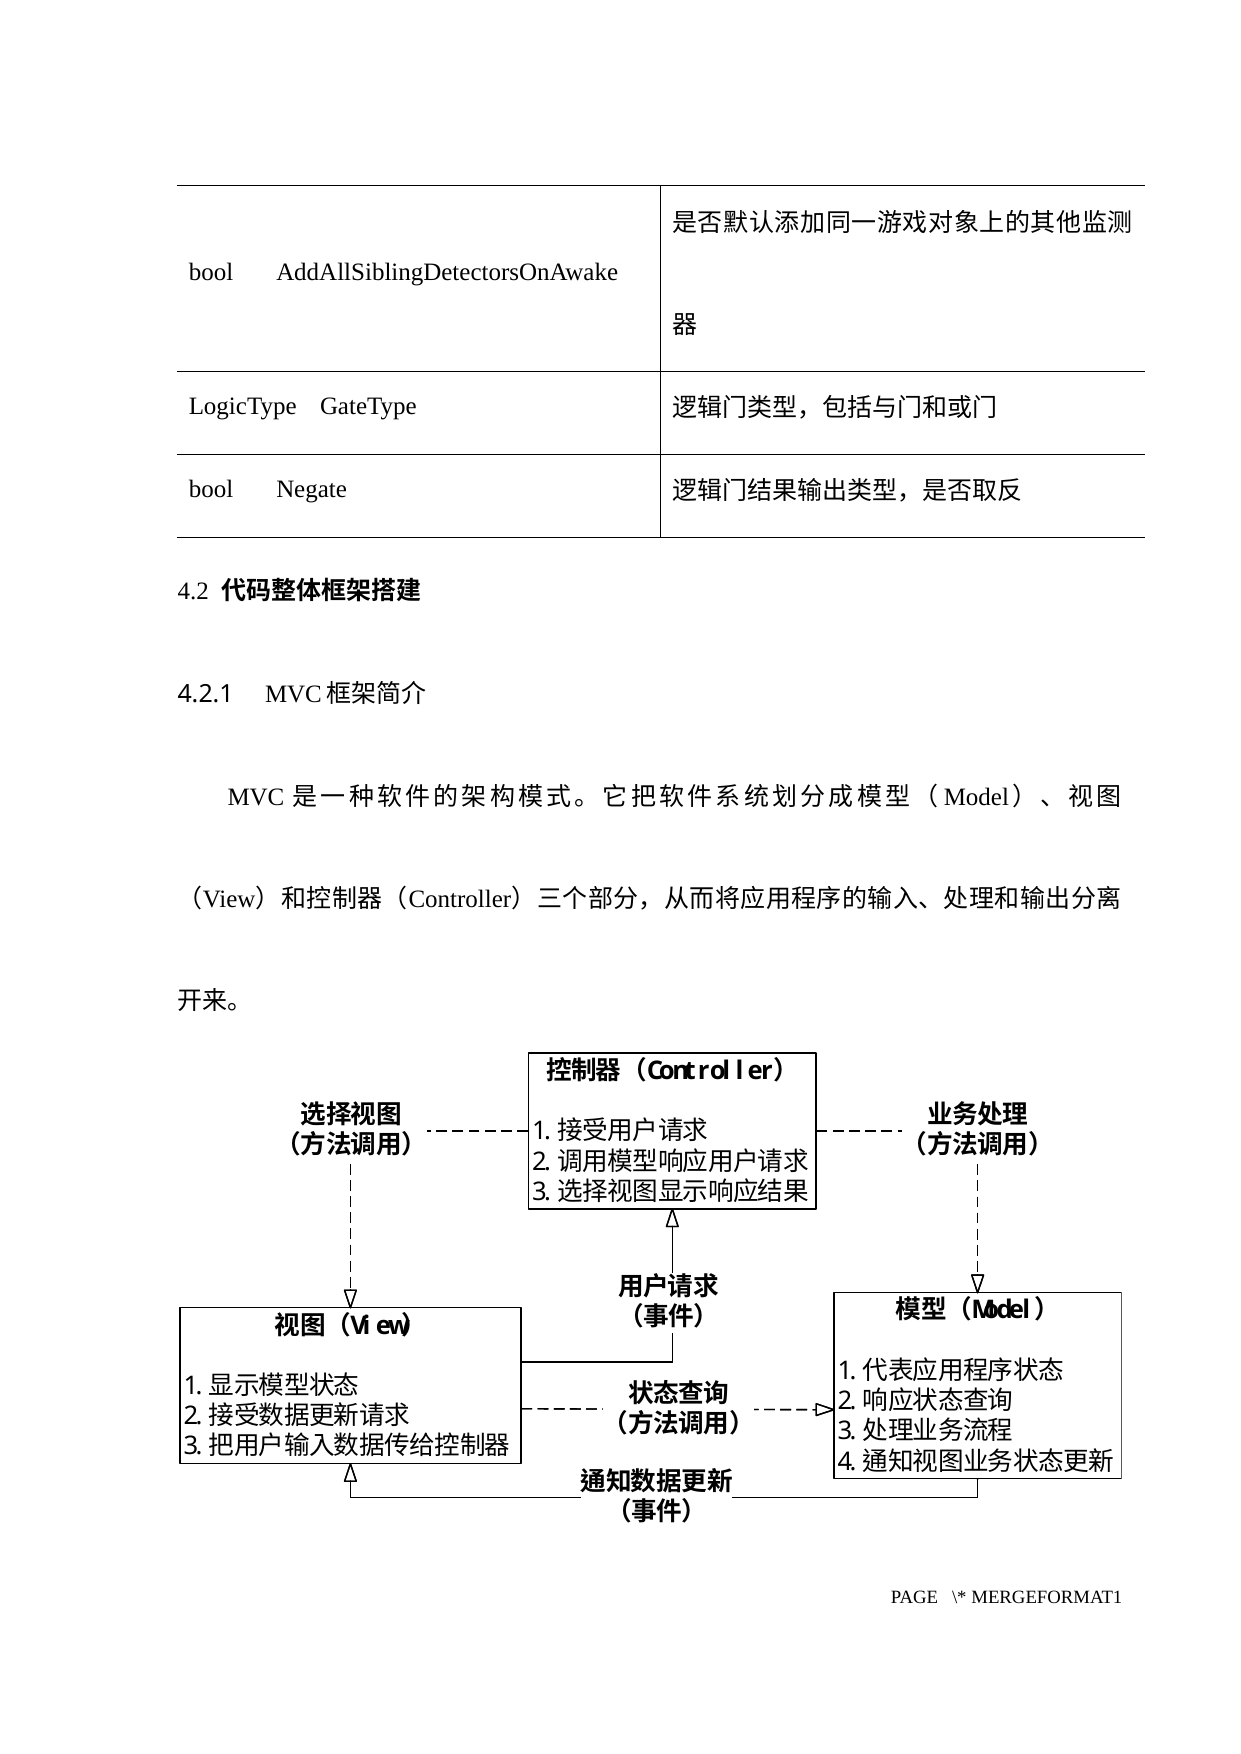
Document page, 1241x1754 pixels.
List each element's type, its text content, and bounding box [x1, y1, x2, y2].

table_cell bool Negate [177, 455, 660, 537]
subtitle 代码整体框架搭建 [177, 555, 1122, 623]
table_cell 逻辑门类型，包括与门和或门 [661, 372, 1144, 454]
table_cell LogicType GateType [177, 372, 660, 454]
subtitle MVC框架简介 [177, 658, 1122, 726]
table_cell bool AddAllSiblingDetectorsOnAwake [177, 186, 660, 371]
table_cell 逻辑门结果输出类型，是否取反 [661, 455, 1144, 537]
table_cell 是否默认添加同一游戏对象上的其他监测器 [661, 186, 1144, 371]
text MVC是一种软件的架构模式。它把软件系统划分成模型（Model）、视图（View）和控制器（Controller）三个部分，从而将应用程序的输入、处理和输出分离开来。 [177, 761, 1122, 1033]
